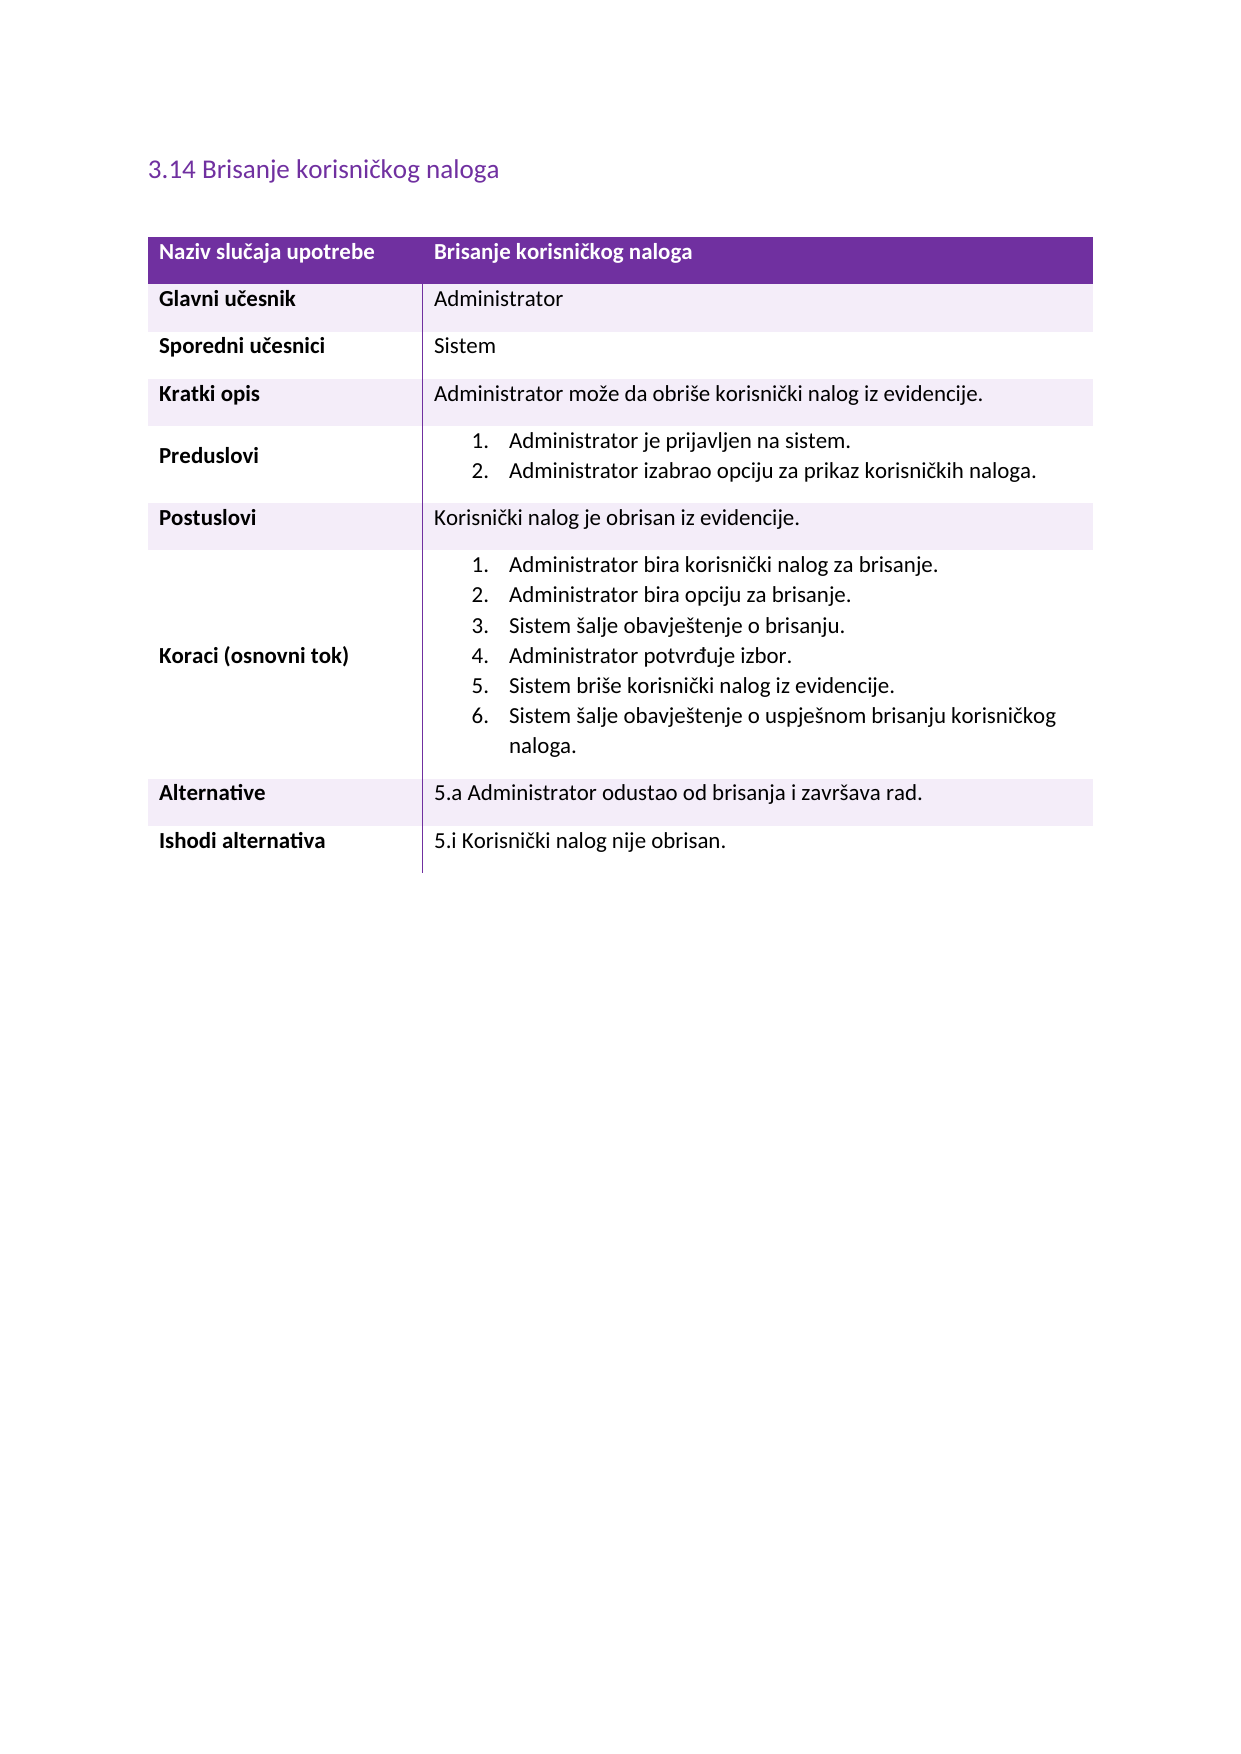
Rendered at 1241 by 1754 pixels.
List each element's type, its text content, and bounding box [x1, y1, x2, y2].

table_header Brisanje korisničkog naloga [423, 237, 1093, 284]
table_cell Korisnički nalog je obrisan iz evidencije. [423, 503, 1093, 550]
table_header Naziv slučaja upotrebe [148, 237, 423, 284]
table_cell Koraci (osnovni tok) [148, 550, 422, 778]
table_cell Postuslovi [148, 503, 422, 550]
table_cell Administrator može da obriše korisnički nalog iz evidencije. [423, 379, 1093, 426]
table_cell 5.i Korisnički nalog nije obrisan. [423, 826, 1093, 873]
table_cell Glavni učesnik [148, 284, 422, 332]
table_cell Administrator je prijavljen na sistem. Administrator izabrao opciju za prikaz korisničkih naloga. [423, 426, 1093, 503]
subtitle 3.14 Brisanje korisničkog naloga [148, 152, 1093, 185]
table_cell Administrator bira korisnički nalog za brisanje. Administrator bira opciju za brisanje. Sistem šalje obavještenje o brisanju. Administrator potvrđuje izbor. Sistem briše korisnički nalog iz evidencije. Sistem šalje obavještenje o uspješnom brisanju korisničkog naloga. [423, 550, 1093, 778]
table_cell Sporedni učesnici [148, 332, 422, 379]
table_cell Sistem [423, 332, 1093, 379]
table_cell Kratki opis [148, 379, 422, 426]
table_cell Ishodi alternativa [148, 826, 422, 873]
table_cell 5.a Administrator odustao od brisanja i završava rad. [423, 779, 1093, 826]
table_cell Alternative [148, 779, 422, 826]
table_cell Preduslovi [148, 426, 422, 503]
table_cell Administrator [423, 284, 1093, 332]
